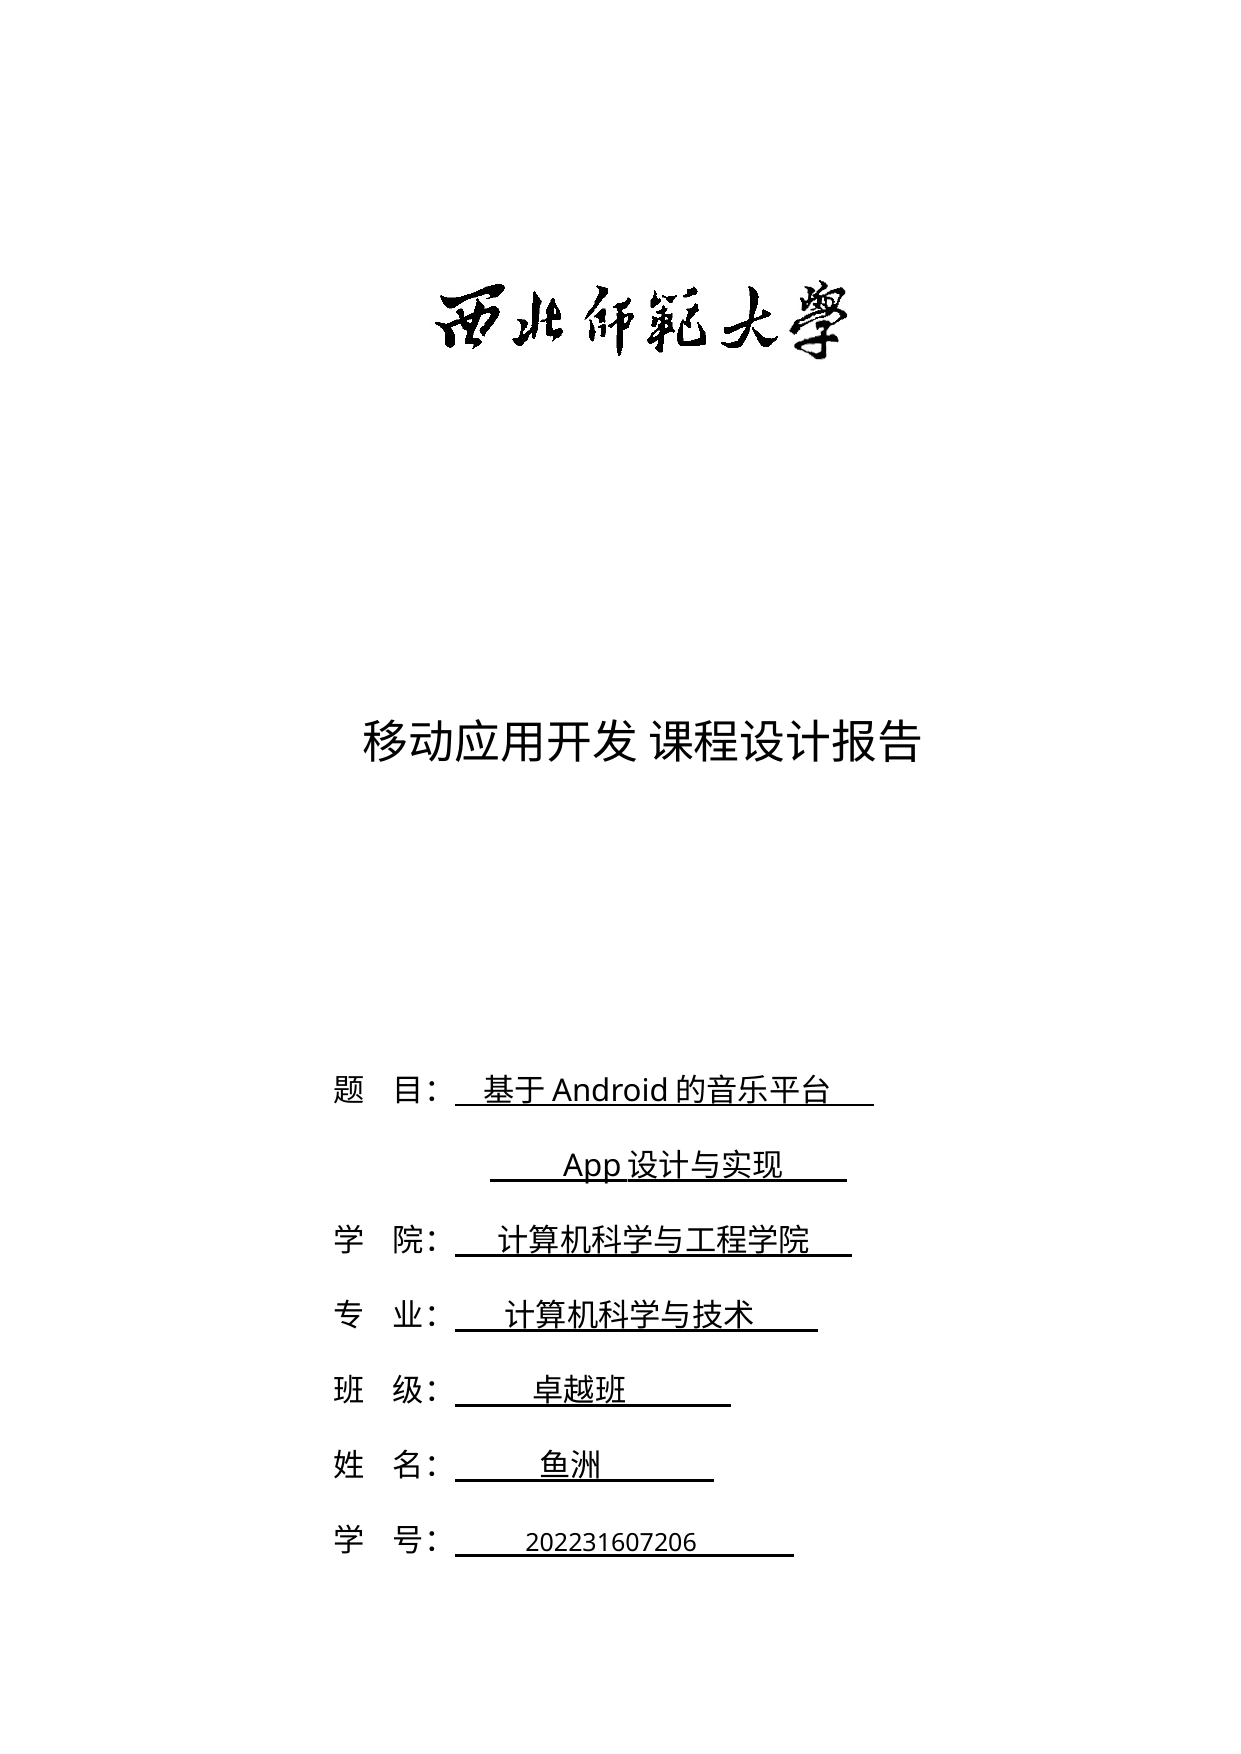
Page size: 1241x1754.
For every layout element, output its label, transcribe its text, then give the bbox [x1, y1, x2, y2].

picture [430, 276, 860, 364]
text 题 目： 基于Android的音乐平台 [177, 1051, 1058, 1126]
text App设计与实现 [177, 1126, 1058, 1201]
text 移动应用开发 课程设计报告 [177, 701, 1085, 776]
text 姓 名： 鱼洲 [177, 1426, 1058, 1501]
text 学 院： 计算机科学与工程学院 [177, 1201, 1058, 1276]
text 学 号： 202231607206 [177, 1501, 1058, 1576]
text 班 级： 卓越班 [177, 1351, 1058, 1426]
text 专 业： 计算机科学与技术 [177, 1276, 1058, 1351]
